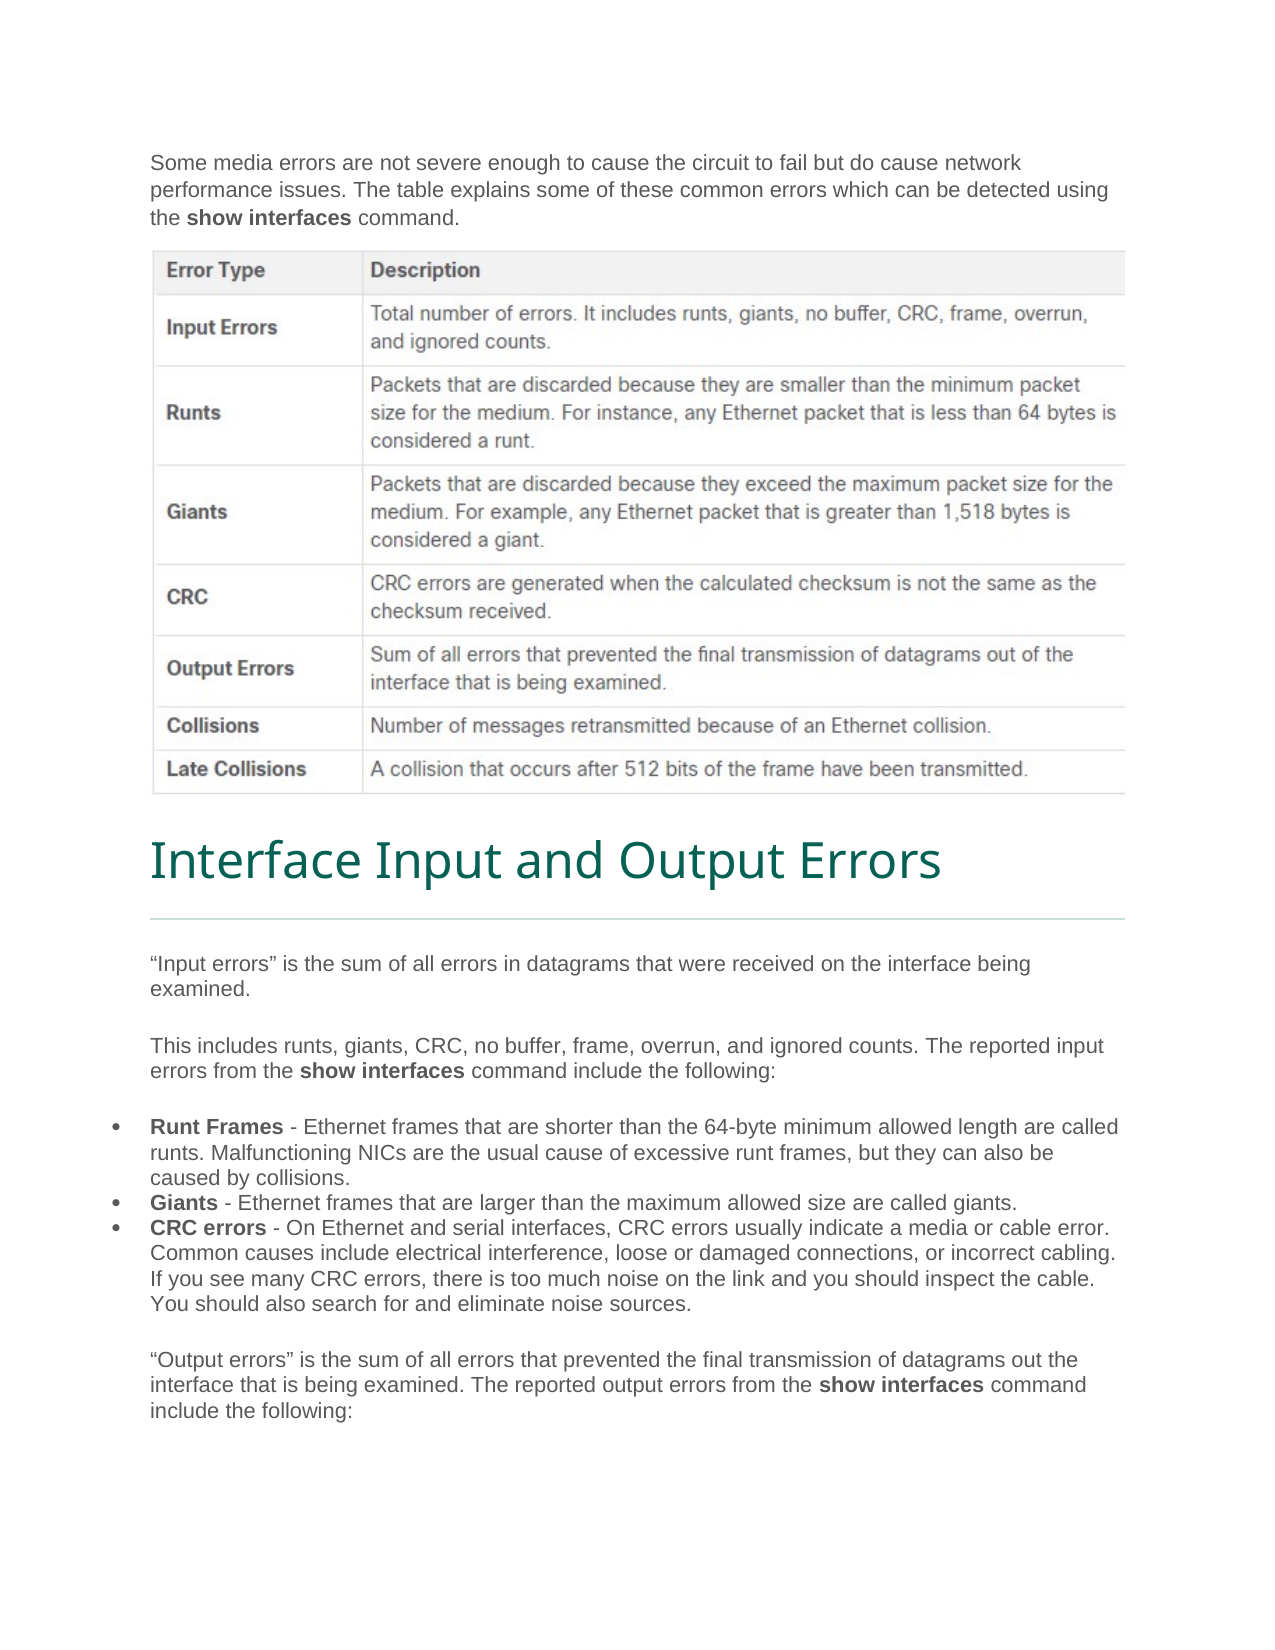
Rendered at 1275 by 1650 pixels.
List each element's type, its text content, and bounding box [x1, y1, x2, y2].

list CRC errors - On Ethernet and serial interfaces, CRC errors usually indicate a media or cable error. Common causes include electrical interference, loose or damaged connections, or incorrect cabling. If you see many CRC errors, there is too much noise on the link and you should inspect the cable. You should also search for and eliminate noise sources. [112, 1215, 1125, 1316]
picture [150, 248, 1125, 807]
text Some media errors are not severe enough to cause the circuit to fail but do cause network performance issues. The table explains some of these common errors which can be detected using the show interfaces command. [150, 150, 1125, 229]
text “Output errors” is the sum of all errors that prevented the final transmission of datagrams out the interface that is being examined. The reported output errors from the show interfaces command include the following: [150, 1347, 1125, 1423]
list Runt Frames - Ethernet frames that are shorter than the 64-byte minimum allowed length are called runts. Malfunctioning NICs are the usual cause of excessive runt frames, but they can also be caused by collisions. [112, 1114, 1125, 1190]
text “Input errors” is the sum of all errors in datagrams that were received on the interface being examined. [150, 951, 1125, 1001]
subtitle Interface Input and Output Errors [150, 825, 1125, 918]
list Giants - Ethernet frames that are larger than the maximum allowed size are called giants. [112, 1190, 1125, 1215]
text This includes runts, giants, CRC, no buffer, frame, overrun, and ignored counts. The reported input errors from the show interfaces command include the following: [150, 1033, 1125, 1083]
